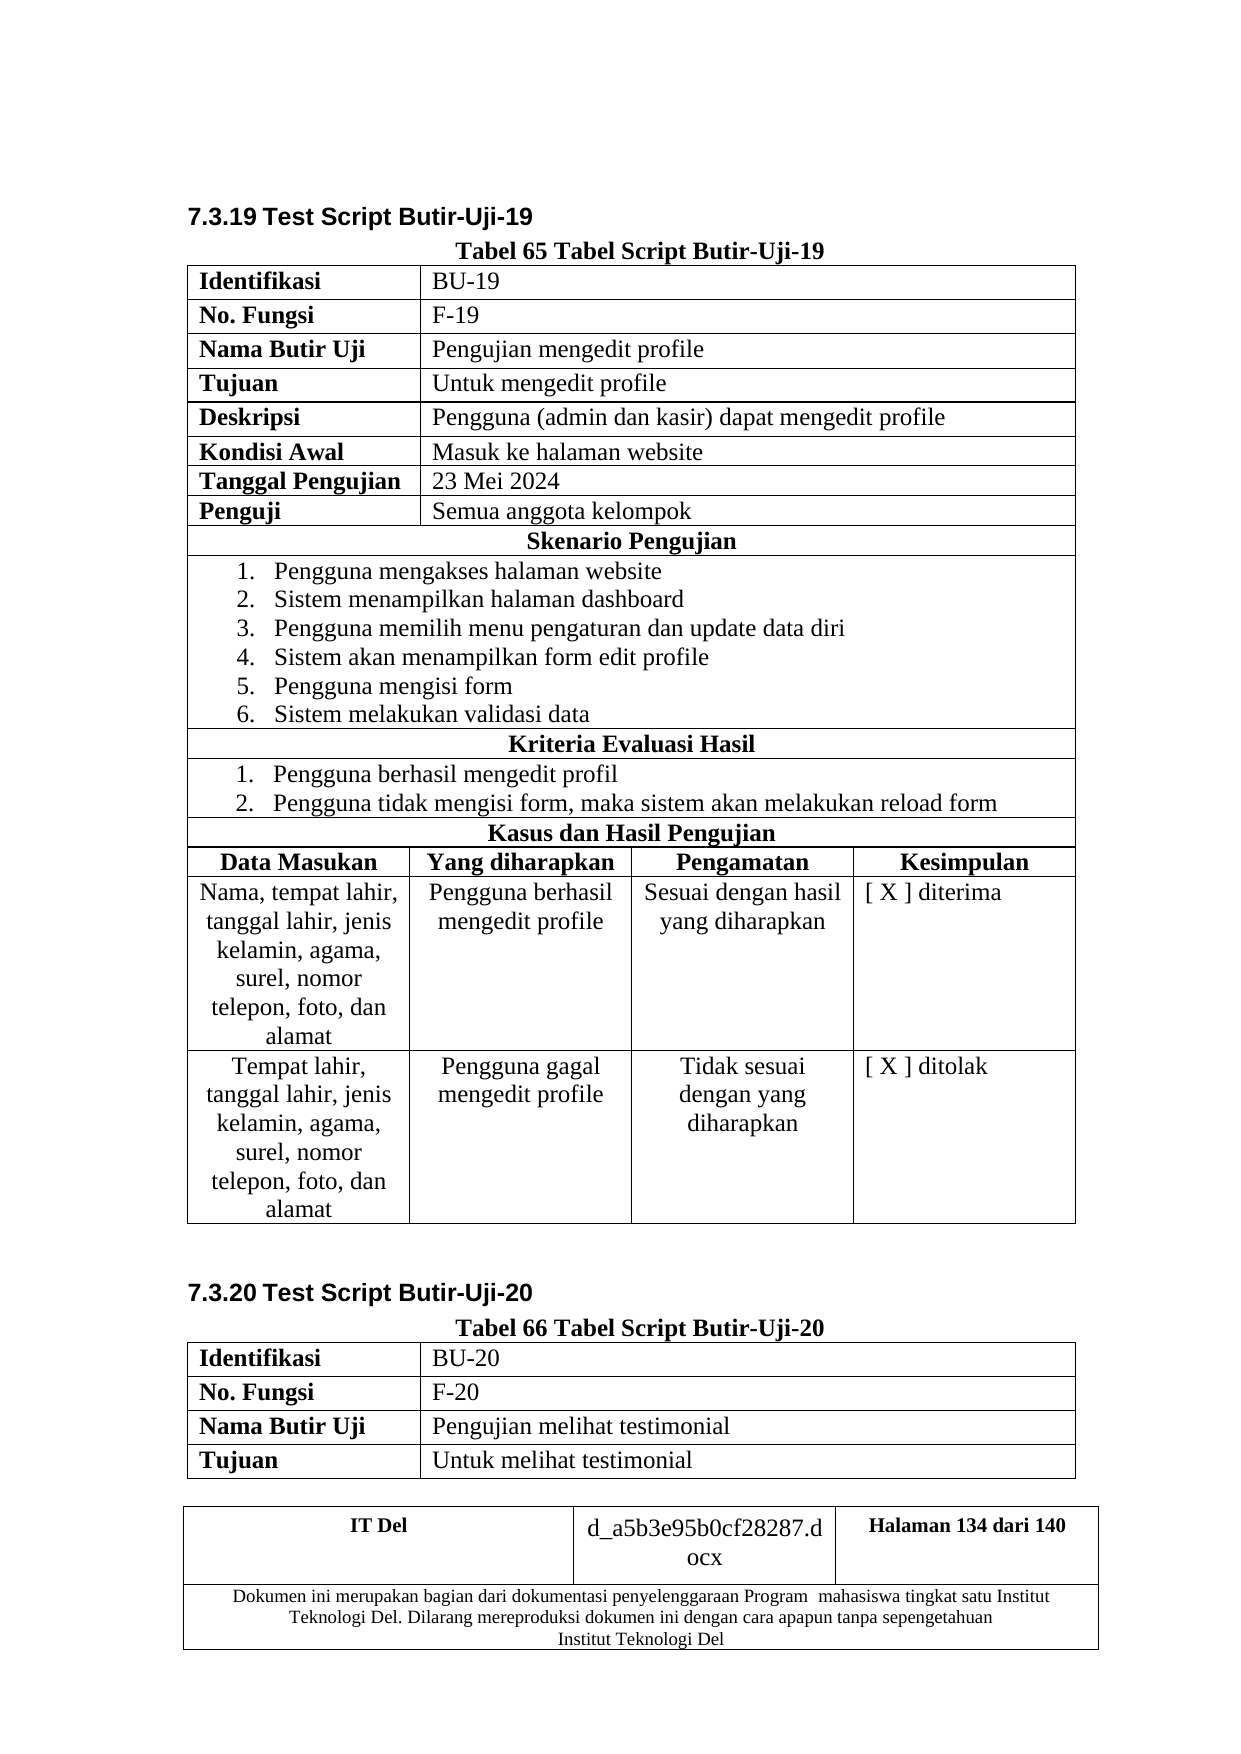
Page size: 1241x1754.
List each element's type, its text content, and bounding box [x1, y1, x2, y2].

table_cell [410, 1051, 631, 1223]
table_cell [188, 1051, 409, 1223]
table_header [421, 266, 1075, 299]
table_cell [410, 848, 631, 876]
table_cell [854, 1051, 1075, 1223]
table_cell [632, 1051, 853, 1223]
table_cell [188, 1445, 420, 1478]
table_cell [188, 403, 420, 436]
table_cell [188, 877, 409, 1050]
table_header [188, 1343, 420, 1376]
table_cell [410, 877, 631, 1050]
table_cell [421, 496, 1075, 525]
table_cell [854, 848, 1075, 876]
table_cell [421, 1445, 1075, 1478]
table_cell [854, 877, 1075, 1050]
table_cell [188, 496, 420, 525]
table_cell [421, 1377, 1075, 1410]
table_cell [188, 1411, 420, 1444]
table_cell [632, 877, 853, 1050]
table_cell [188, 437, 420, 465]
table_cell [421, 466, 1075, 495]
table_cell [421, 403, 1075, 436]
text Tabel 66 Tabel Script Butir-Uji-20 [187, 1313, 1092, 1342]
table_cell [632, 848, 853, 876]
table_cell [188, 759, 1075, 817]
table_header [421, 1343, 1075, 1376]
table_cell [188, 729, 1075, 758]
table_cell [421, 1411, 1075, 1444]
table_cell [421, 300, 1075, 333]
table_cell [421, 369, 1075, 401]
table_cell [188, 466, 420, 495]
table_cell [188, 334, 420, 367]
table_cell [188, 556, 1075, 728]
subtitle Test Script Butir-Uji-20 [187, 1278, 1092, 1307]
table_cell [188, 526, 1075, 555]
subtitle Test Script Butir-Uji-19 [187, 201, 1092, 230]
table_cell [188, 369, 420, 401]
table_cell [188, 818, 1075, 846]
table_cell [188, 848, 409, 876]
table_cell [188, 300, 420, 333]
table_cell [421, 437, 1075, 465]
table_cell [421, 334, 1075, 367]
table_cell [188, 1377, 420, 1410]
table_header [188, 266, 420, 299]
text Tabel 65 Tabel Script Butir-Uji-19 [187, 236, 1092, 265]
